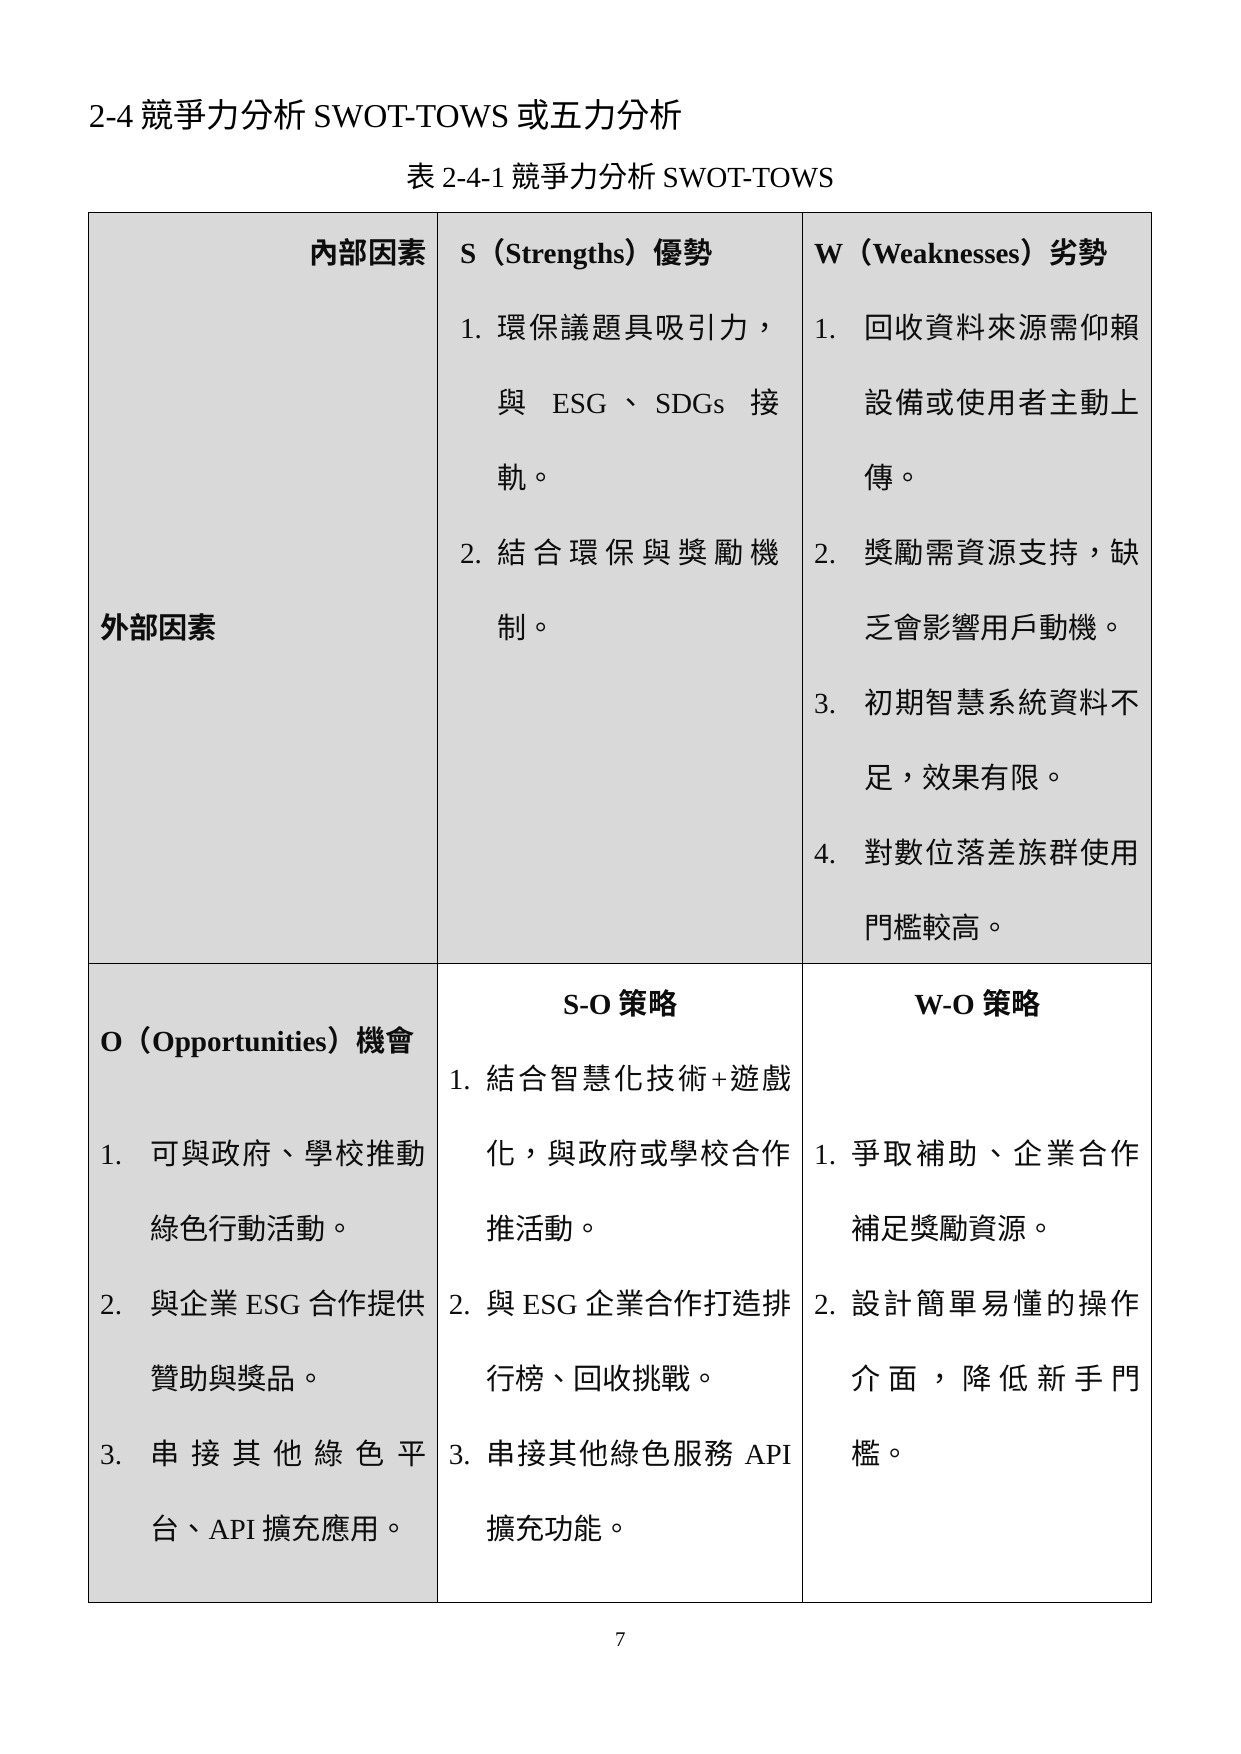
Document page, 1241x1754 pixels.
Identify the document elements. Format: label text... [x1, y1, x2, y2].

text 2-4競爭力分析SWOT-TOWS或五力分析 [89, 89, 1152, 137]
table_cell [438, 964, 802, 1602]
text 表 2-4-1競爭力分析SWOT-TOWS [89, 137, 1152, 212]
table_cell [89, 964, 437, 1602]
table_header W（Weaknesses）劣勢 回收資料來源需仰賴設備或使用者主動上傳。 獎勵需資源支持，缺乏會影響用戶動機。 初期智慧系統資料不足，效果有限。 對數位落差族群使用門檻較高。 [803, 213, 1151, 963]
table_header 內部因素 外部因素 [89, 213, 437, 963]
table_header [438, 213, 802, 963]
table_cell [803, 964, 1151, 1602]
